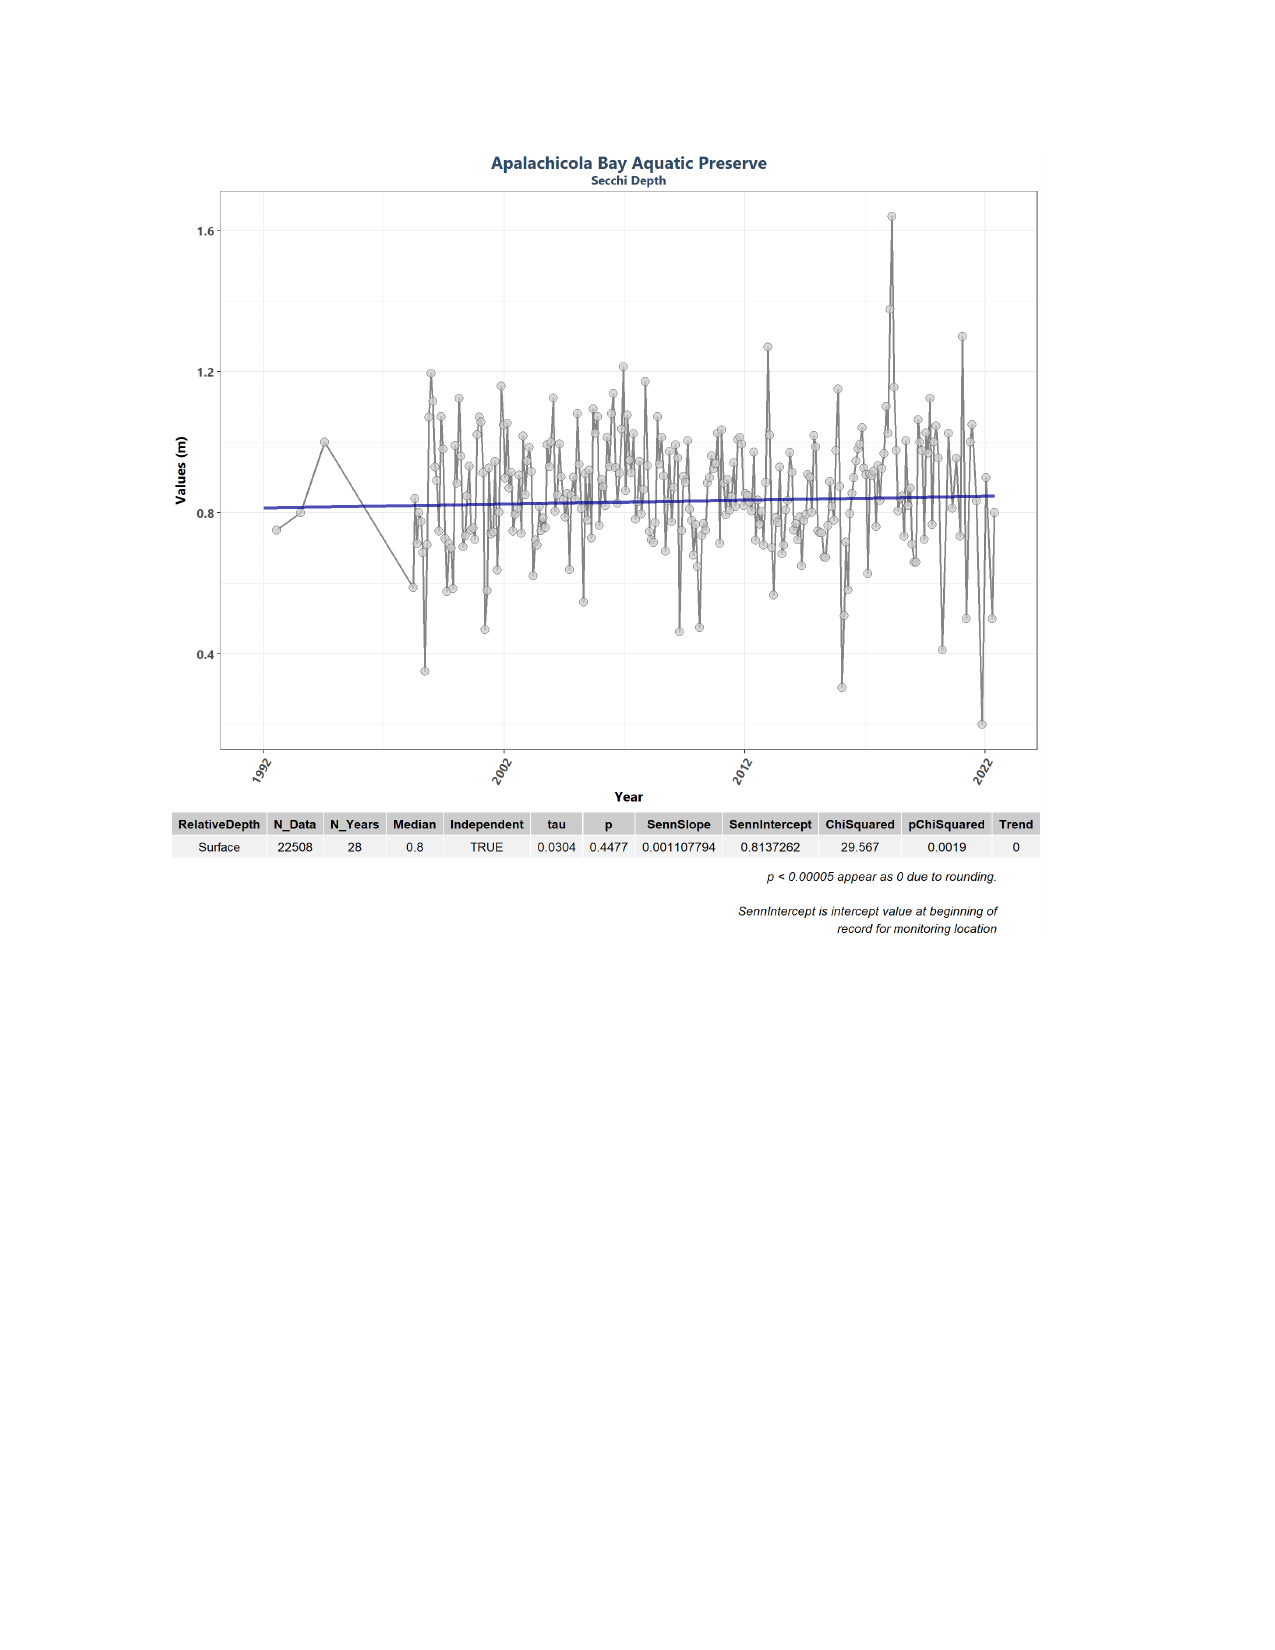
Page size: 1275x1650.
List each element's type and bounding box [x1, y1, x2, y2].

picture [168, 150, 1044, 938]
